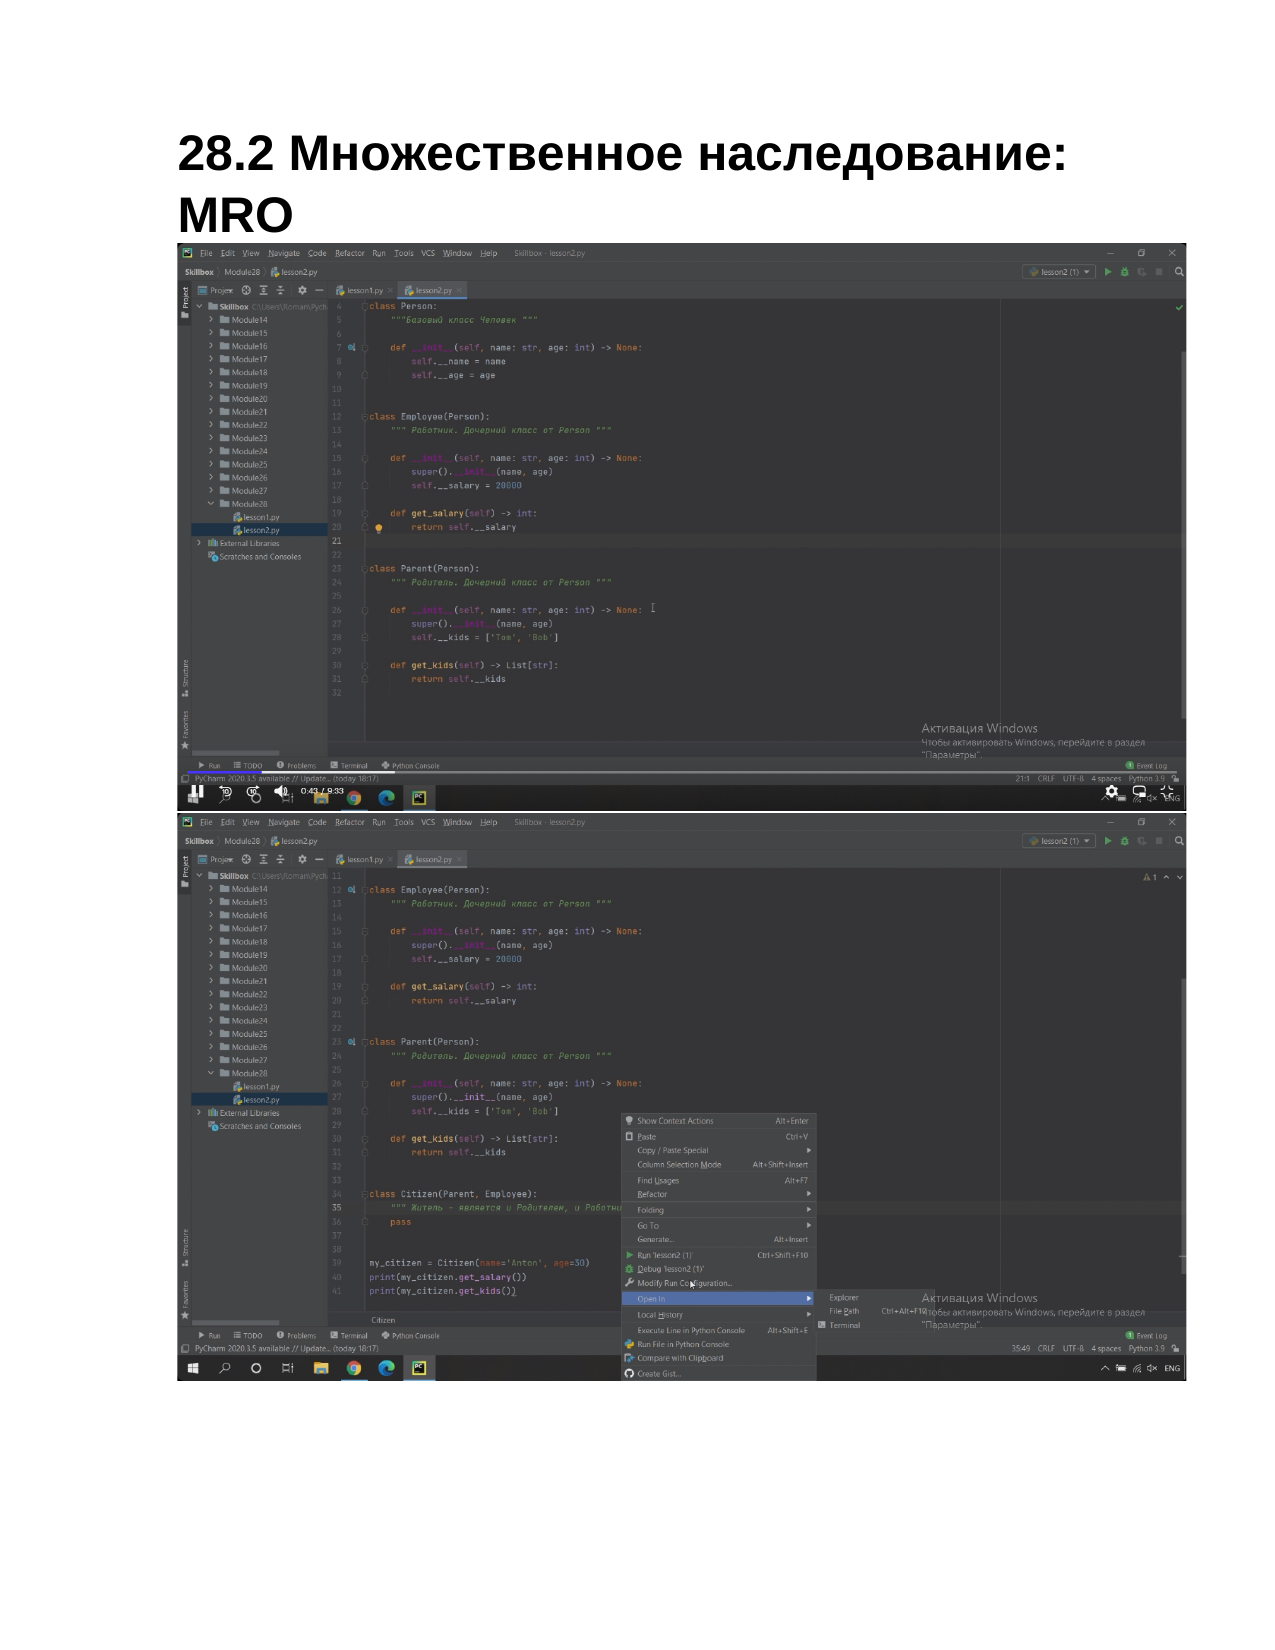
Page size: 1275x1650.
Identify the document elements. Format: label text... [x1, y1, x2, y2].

picture [177, 243, 1187, 811]
picture [177, 813, 1187, 1381]
text 28.2 Множественное наследование: MRO [177, 118, 1186, 243]
